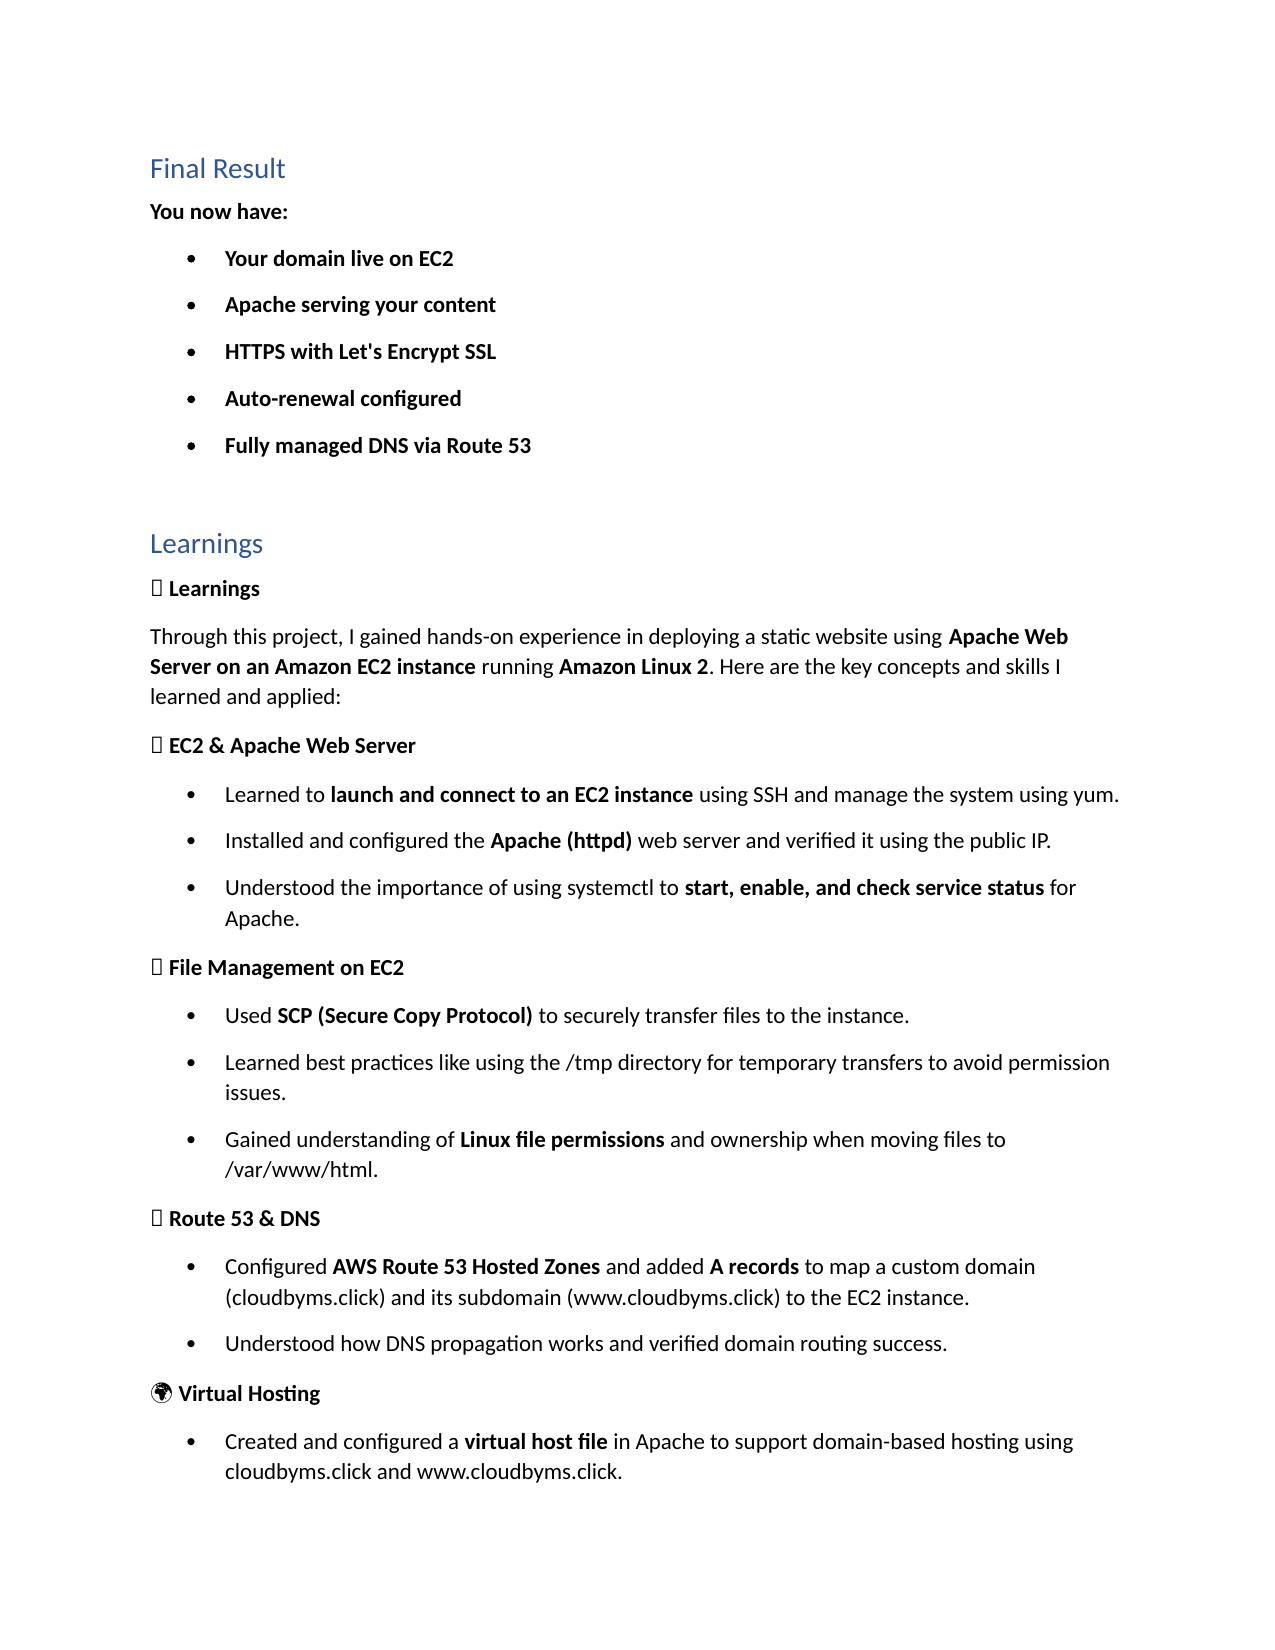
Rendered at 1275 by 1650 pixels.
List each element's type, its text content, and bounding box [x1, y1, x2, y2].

list Learned to launch and connect to an EC2 instance using SSH and manage the system using yum. [187, 780, 1125, 808]
list Created and configured a virtual host file in Apache to support domain-based hosting using cloudbyms.click and www.cloudbyms.click. [187, 1427, 1125, 1485]
text Through this project, I gained hands-on experience in deploying a static website using Apache Web Server on an Amazon EC2 instance running Amazon Linux 2. Here are the key concepts and skills I learned and applied: [150, 622, 1125, 711]
subtitle Learnings [150, 525, 1125, 561]
text You now have: [150, 197, 1125, 225]
list Your domain live on EC2 [187, 244, 1125, 272]
text 📂 File Management on EC2 [150, 951, 1125, 982]
list Auto-renewal configured [187, 384, 1125, 412]
subtitle Final Result [150, 150, 1125, 186]
list Learned best practices like using the /tmp directory for temporary transfers to avoid permission issues. [187, 1048, 1125, 1106]
text 🔧 EC2 & Apache Web Server [150, 729, 1125, 761]
list Installed and configured the Apache (httpd) web server and verified it using the public IP. [187, 827, 1125, 855]
list Understood the importance of using systemctl to start, enable, and check service status for Apache. [187, 873, 1125, 932]
text 📘 Learnings [150, 572, 1125, 603]
list Apache serving your content [187, 291, 1125, 318]
list Understood how DNS propagation works and verified domain routing success. [187, 1329, 1125, 1358]
list Used SCP (Secure Copy Protocol) to securely transfer files to the instance. [187, 1001, 1125, 1029]
list Configured AWS Route 53 Hosted Zones and added A records to map a custom domain (cloudbyms.click) and its subdomain (www.cloudbyms.click) to the EC2 instance. [187, 1252, 1125, 1311]
text 🌐 Route 53 & DNS [150, 1202, 1125, 1233]
list Gained understanding of Linux file permissions and ownership when moving files to /var/www/html. [187, 1125, 1125, 1183]
list Fully managed DNS via Route 53 [187, 431, 1125, 459]
list HTTPS with Let's Encrypt SSL [187, 337, 1125, 365]
text 🌍 Virtual Hosting [150, 1376, 1125, 1408]
